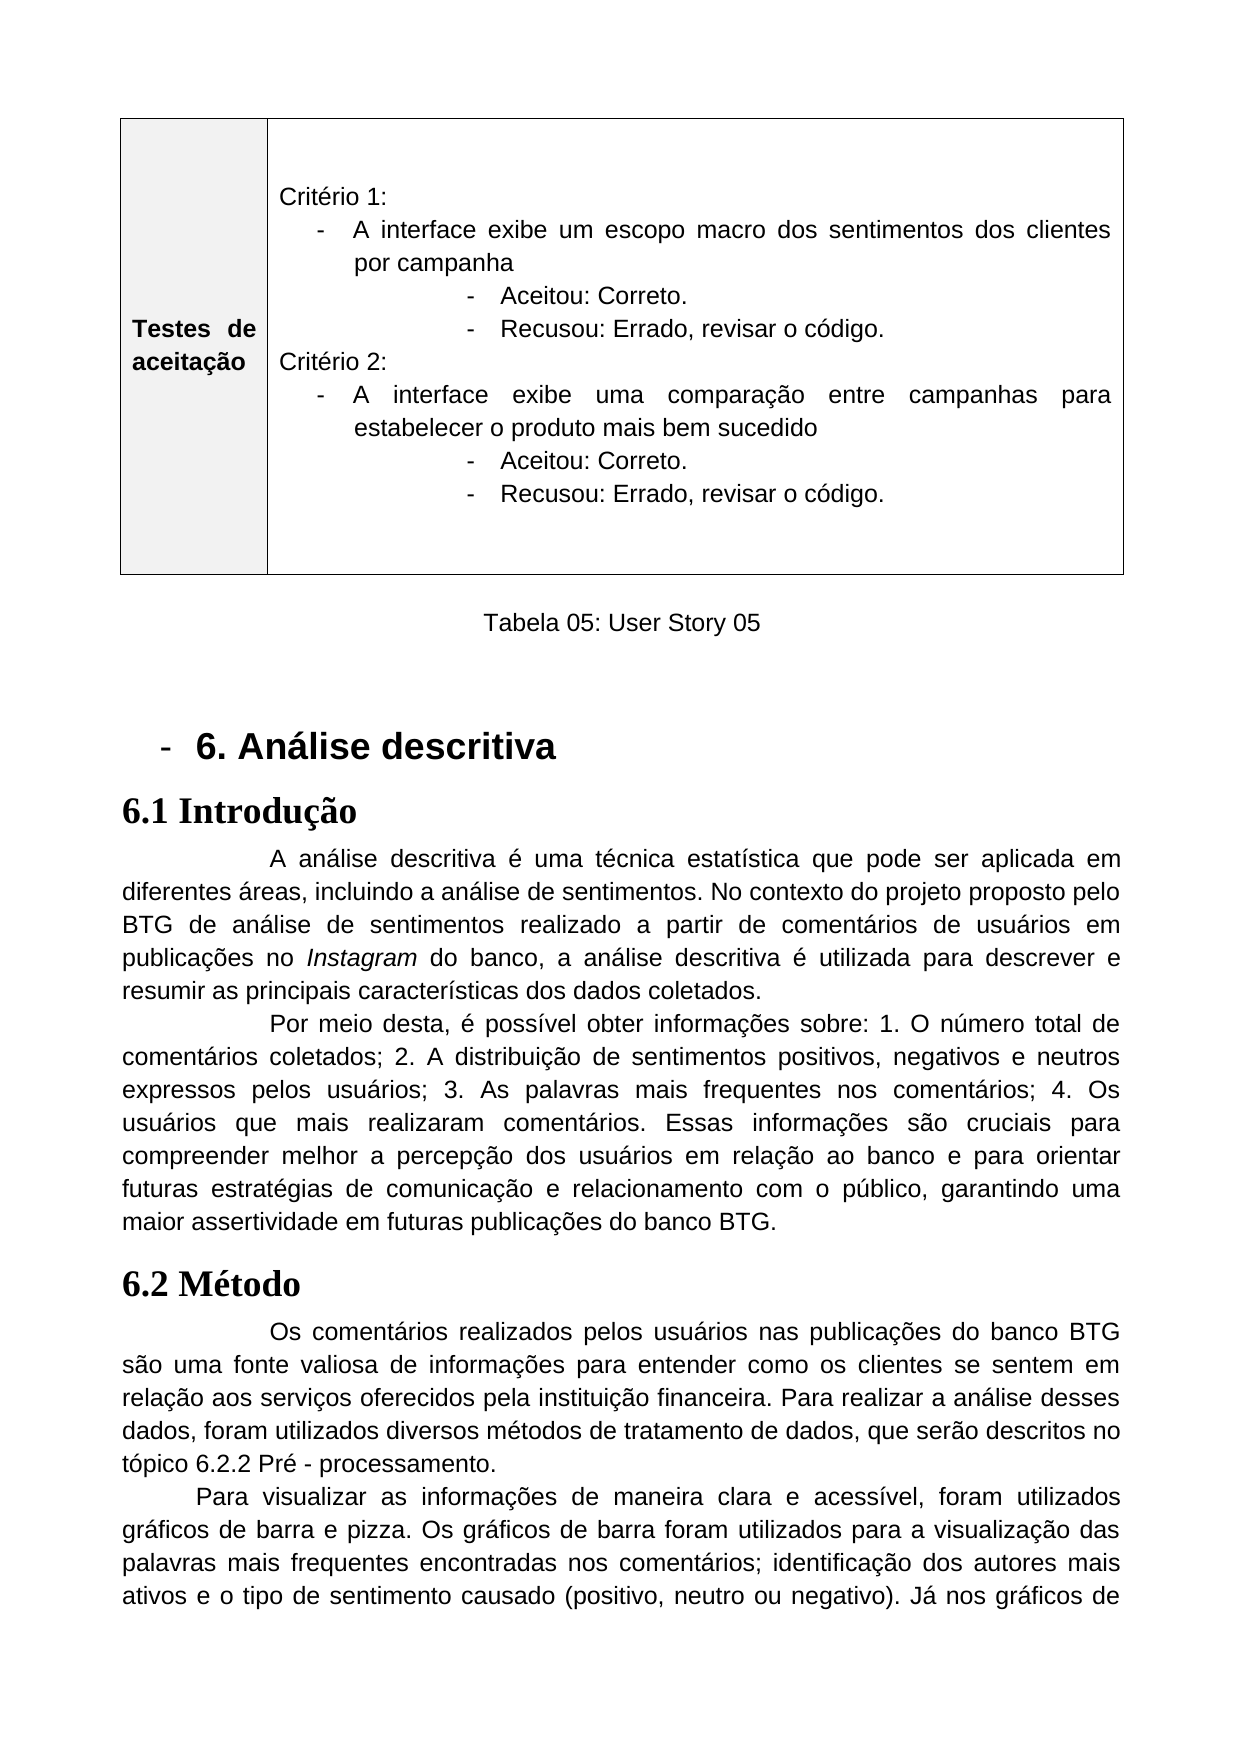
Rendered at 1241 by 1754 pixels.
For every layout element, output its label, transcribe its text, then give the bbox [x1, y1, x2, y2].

text Por meio desta, é possível obter informações sobre: 1. O número total de comentários coletados; 2. A distribuição de sentimentos positivos, negativos e neutros expressos pelos usuários; 3. As palavras mais frequentes nos comentários; 4. Os usuários que mais realizaram comentários. Essas informações são cruciais para compreender melhor a percepção dos usuários em relação ao banco e para orientar futuras estratégias de comunicação e relacionamento com o público, garantindo uma maior assertividade em futuras publicações do banco BTG. [122, 1009, 1122, 1236]
text Os comentários realizados pelos usuários nas publicações do banco BTG são uma fonte valiosa de informações para entender como os clientes se sentem em relação aos serviços oferecidos pela instituição financeira. Para realizar a análise desses dados, foram utilizados diversos métodos de tratamento de dados, que serão descritos no tópico 6.2.2 Pré - processamento. [122, 1317, 1122, 1478]
text A análise descritiva é uma técnica estatística que pode ser aplicada em diferentes áreas, incluindo a análise de sentimentos. No contexto do projeto proposto pelo BTG de análise de sentimentos realizado a partir de comentários de usuários em publicações no Instagram do banco, a análise descritiva é utilizada para descrever e resumir as principais características dos dados coletados. [122, 844, 1122, 1005]
subtitle 6.2 Método [122, 1261, 1122, 1304]
subtitle 6. Análise descritiva [159, 724, 1122, 768]
text Tabela 05: User Story 05 [122, 608, 1122, 637]
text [122, 1482, 1122, 1610]
table_cell Critério 1: A interface exibe um escopo macro dos sentimentos dos clientes por campanha Aceitou: Correto. Recusou: Errado, revisar o código. Critério 2: A interface exibe uma comparação entre campanhas para estabelecer o produto mais bem sucedido Aceitou: Correto. Recusou: Errado, revisar o código. [268, 119, 1123, 574]
table_cell Testes de aceitação [121, 119, 267, 574]
subtitle 6.1 Introdução [122, 788, 1122, 832]
